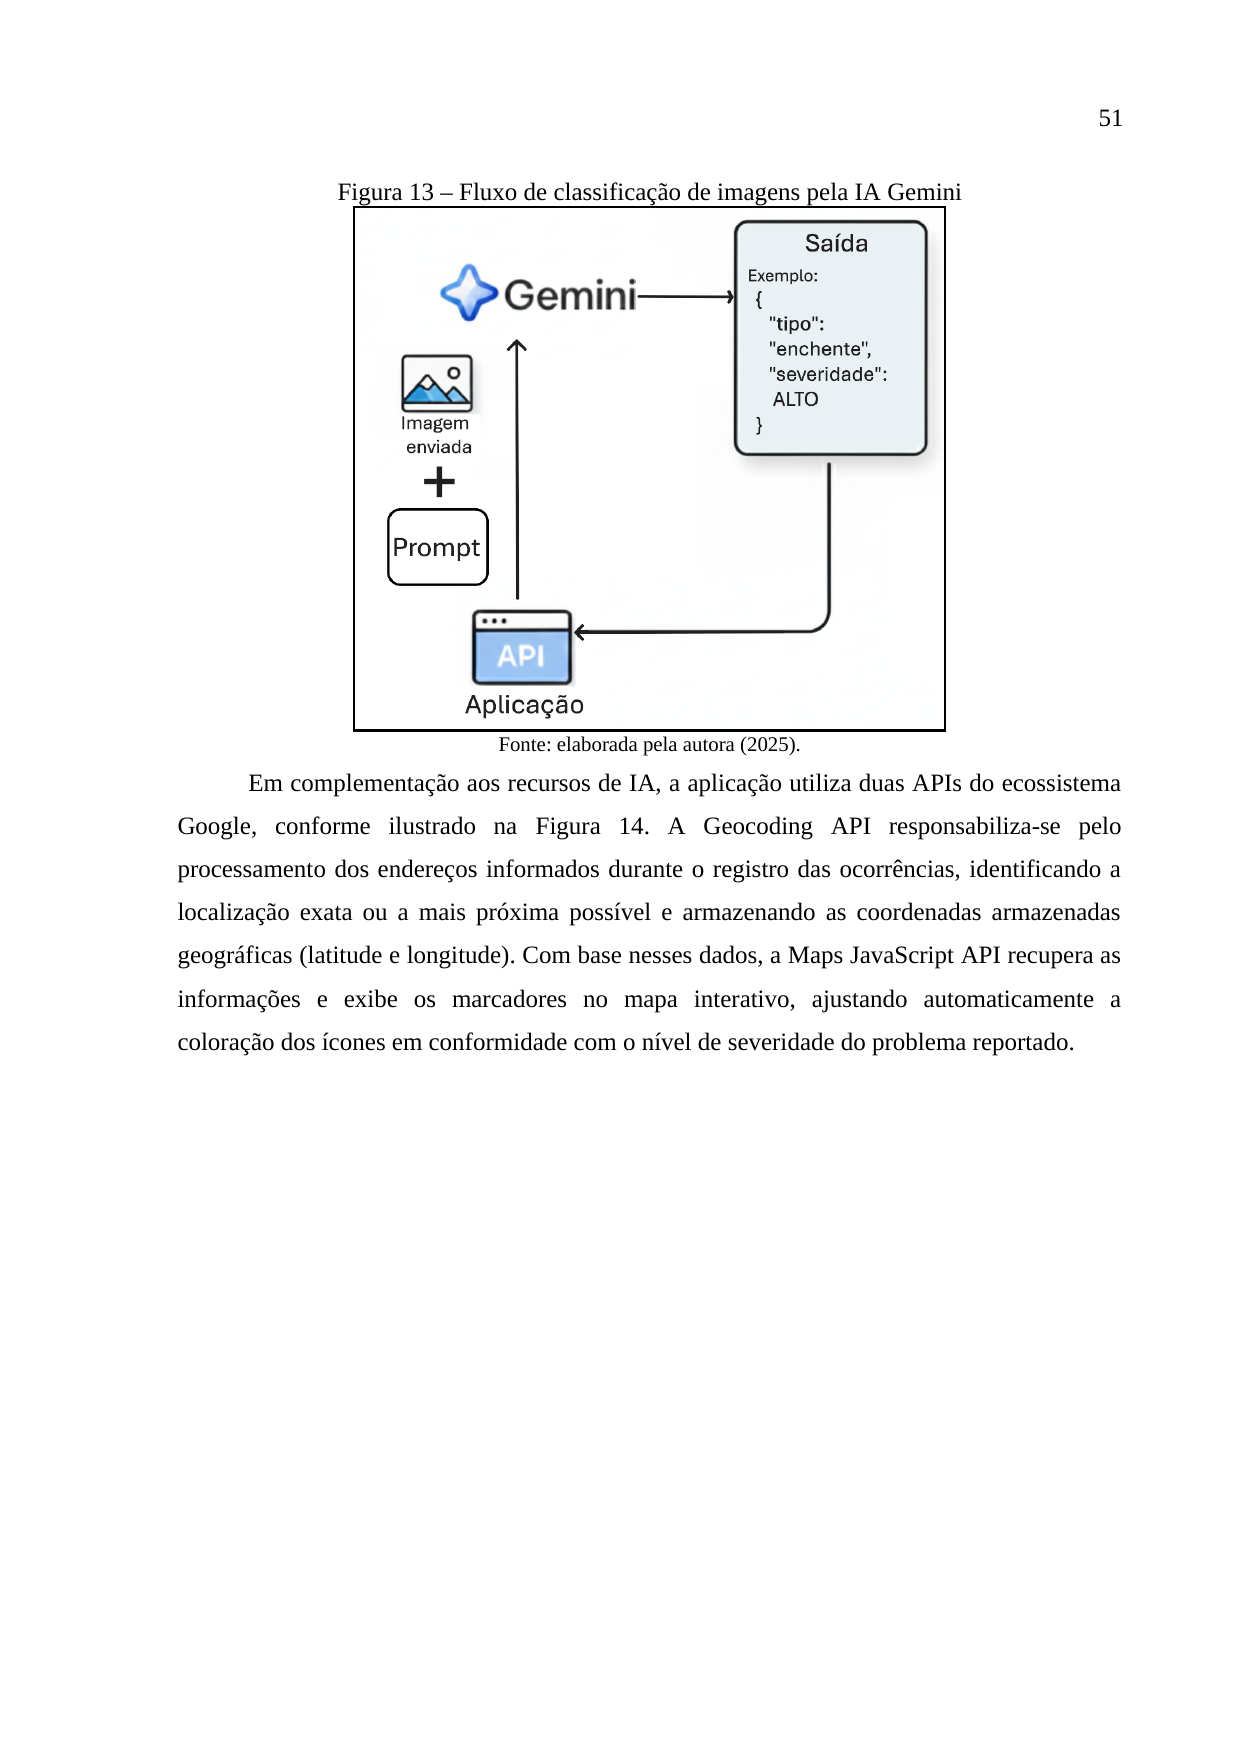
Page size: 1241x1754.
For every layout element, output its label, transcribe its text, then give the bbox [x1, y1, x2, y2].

text Em complementação aos recursos de IA, a aplicação utiliza duas APIs do ecossistema Google, conforme ilustrado na Figura 14. A Geocoding API responsabiliza-se pelo processamento dos endereços informados durante o registro das ocorrências, identificando a localização exata ou a mais próxima possível e armazenando as coordenadas armazenadas geográficas (latitude e longitude). Com base nesses dados, a Maps JavaScript API recupera as informações e exibe os marcadores no mapa interativo, ajustando automaticamente a coloração dos ícones em conformidade com o nível de severidade do problema reportado. [177, 768, 1122, 1056]
picture [355, 208, 944, 729]
text Fonte: elaborada pela autora (2025). [177, 732, 1122, 756]
